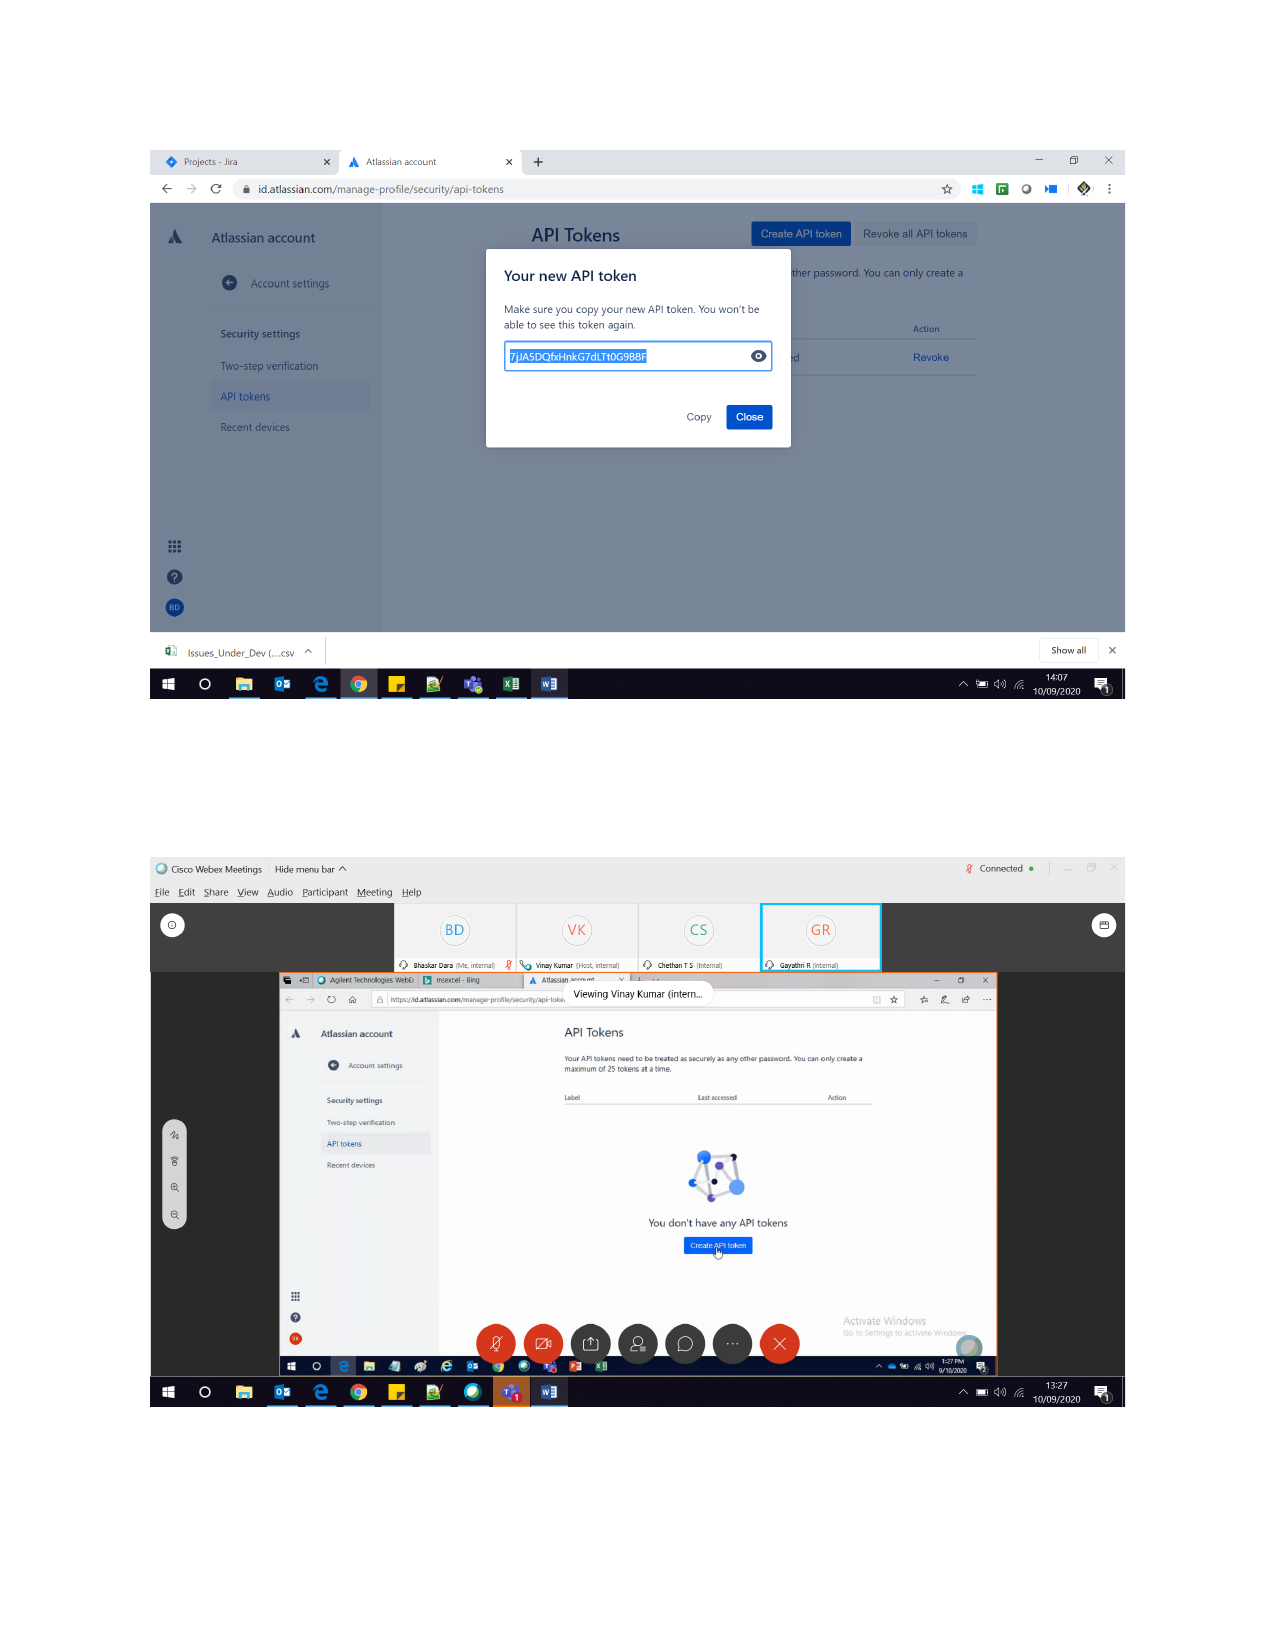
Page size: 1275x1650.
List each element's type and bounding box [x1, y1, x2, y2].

picture [150, 150, 1125, 699]
picture [150, 857, 1125, 1407]
